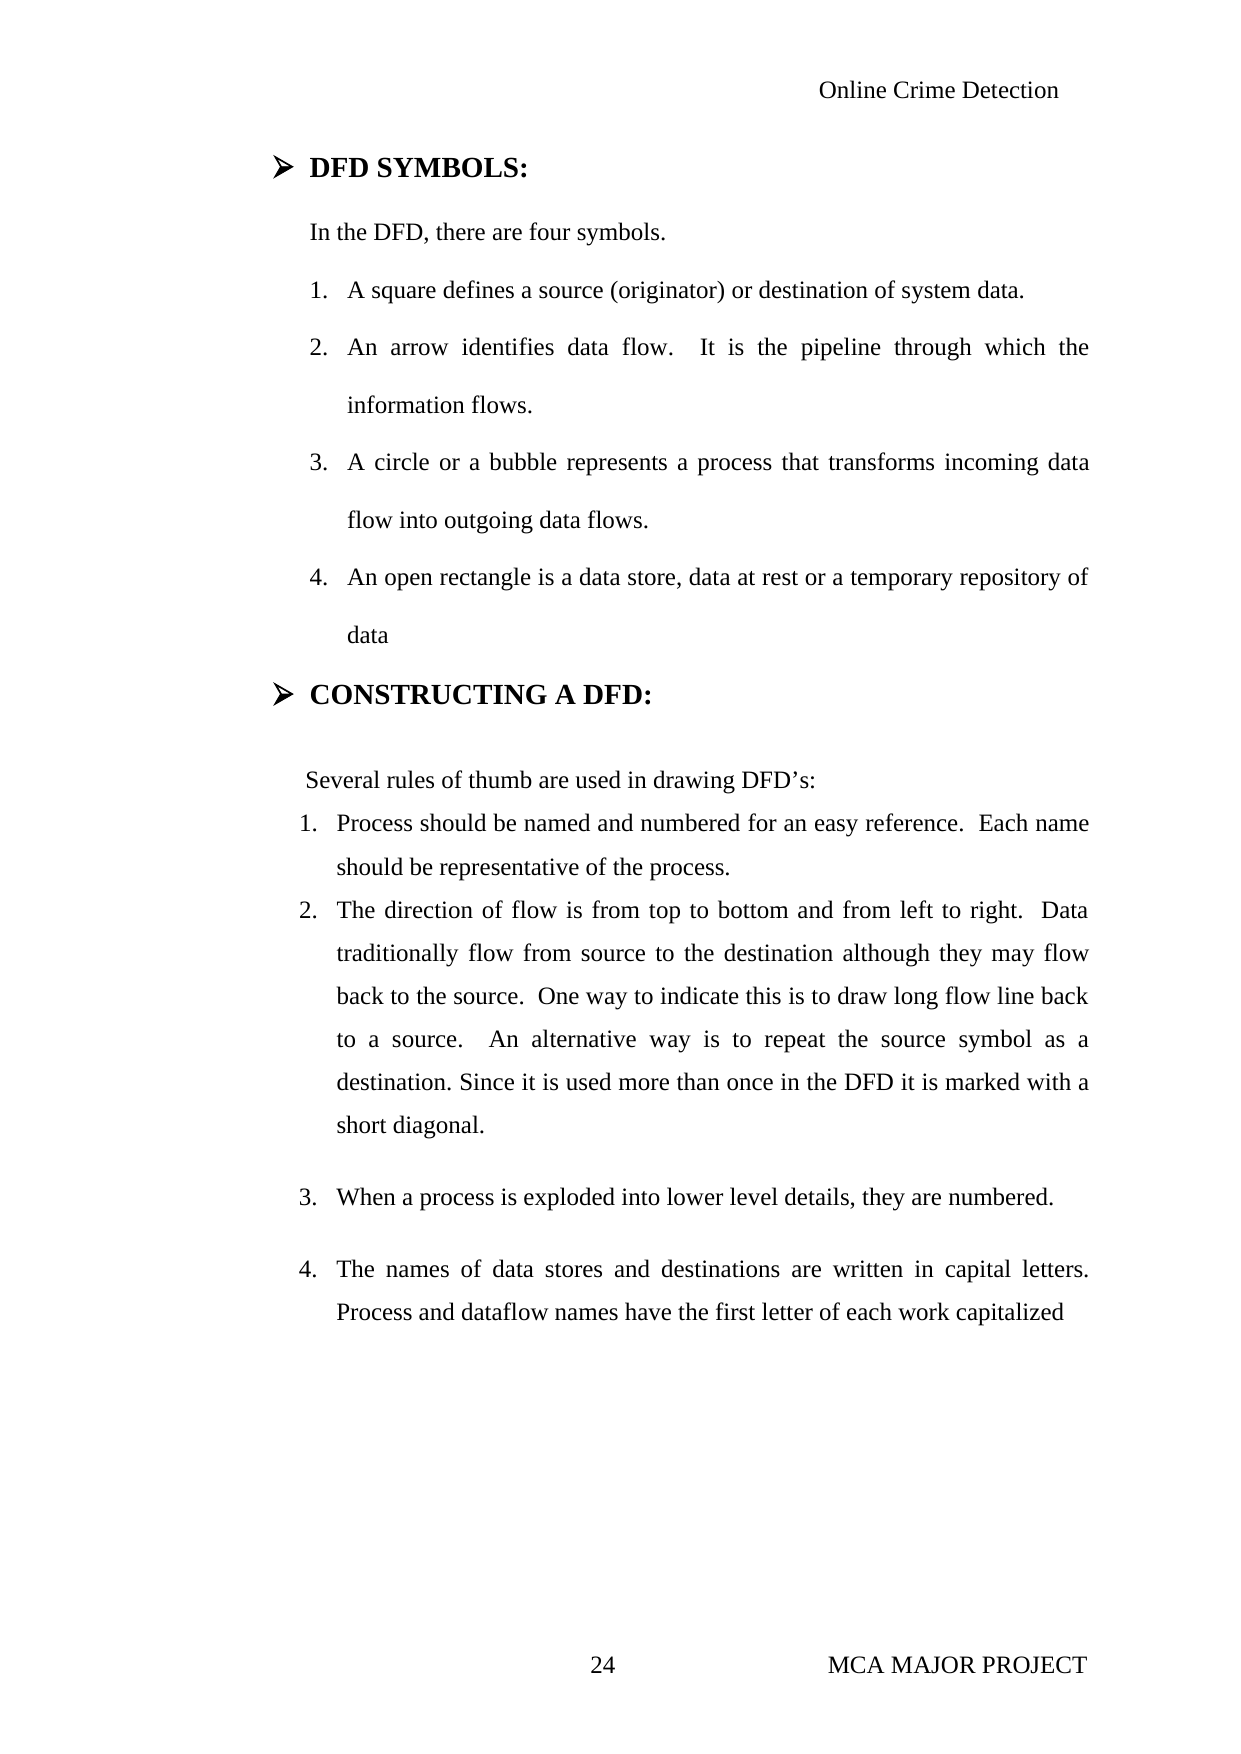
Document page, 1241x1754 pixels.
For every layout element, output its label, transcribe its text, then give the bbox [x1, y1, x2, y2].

list The names of data stores and destinations are written in capital letters. Process and dataflow names have the first letter of each work capitalized [298, 1254, 1090, 1326]
list When a process is exploded into lower level details, they are numbered. [298, 1182, 1090, 1211]
list An open rectangle is a data store, data at rest or a temporary repository of data [309, 562, 1090, 648]
list A circle or a bubble represents a process that transforms incoming data flow into outgoing data flows. [309, 447, 1090, 533]
list DFD SYMBOLS: [272, 150, 1090, 184]
list A square defines a source (originator) or destination of system data. [309, 275, 1090, 303]
list Process should be named and numbered for an easy reference. Each name should be representative of the process. [299, 808, 1090, 880]
list An arrow identifies data flow. It is the pipeline through which the information flows. [309, 332, 1090, 418]
list CONSTRUCTING A DFD: [272, 677, 1090, 711]
list In the DFD, there are four symbols. [309, 217, 1090, 246]
list The direction of flow is from top to bottom and from left to right. Data traditionally flow from source to the destination although they may flow back to the source. One way to indicate this is to draw long flow line back to a source. An alternative way is to repeat the source symbol as a destination. Since it is used more than once in the DFD it is marked with a short diagonal. [299, 895, 1090, 1139]
text Several rules of thumb are used in drawing DFD’s: [299, 765, 1090, 794]
